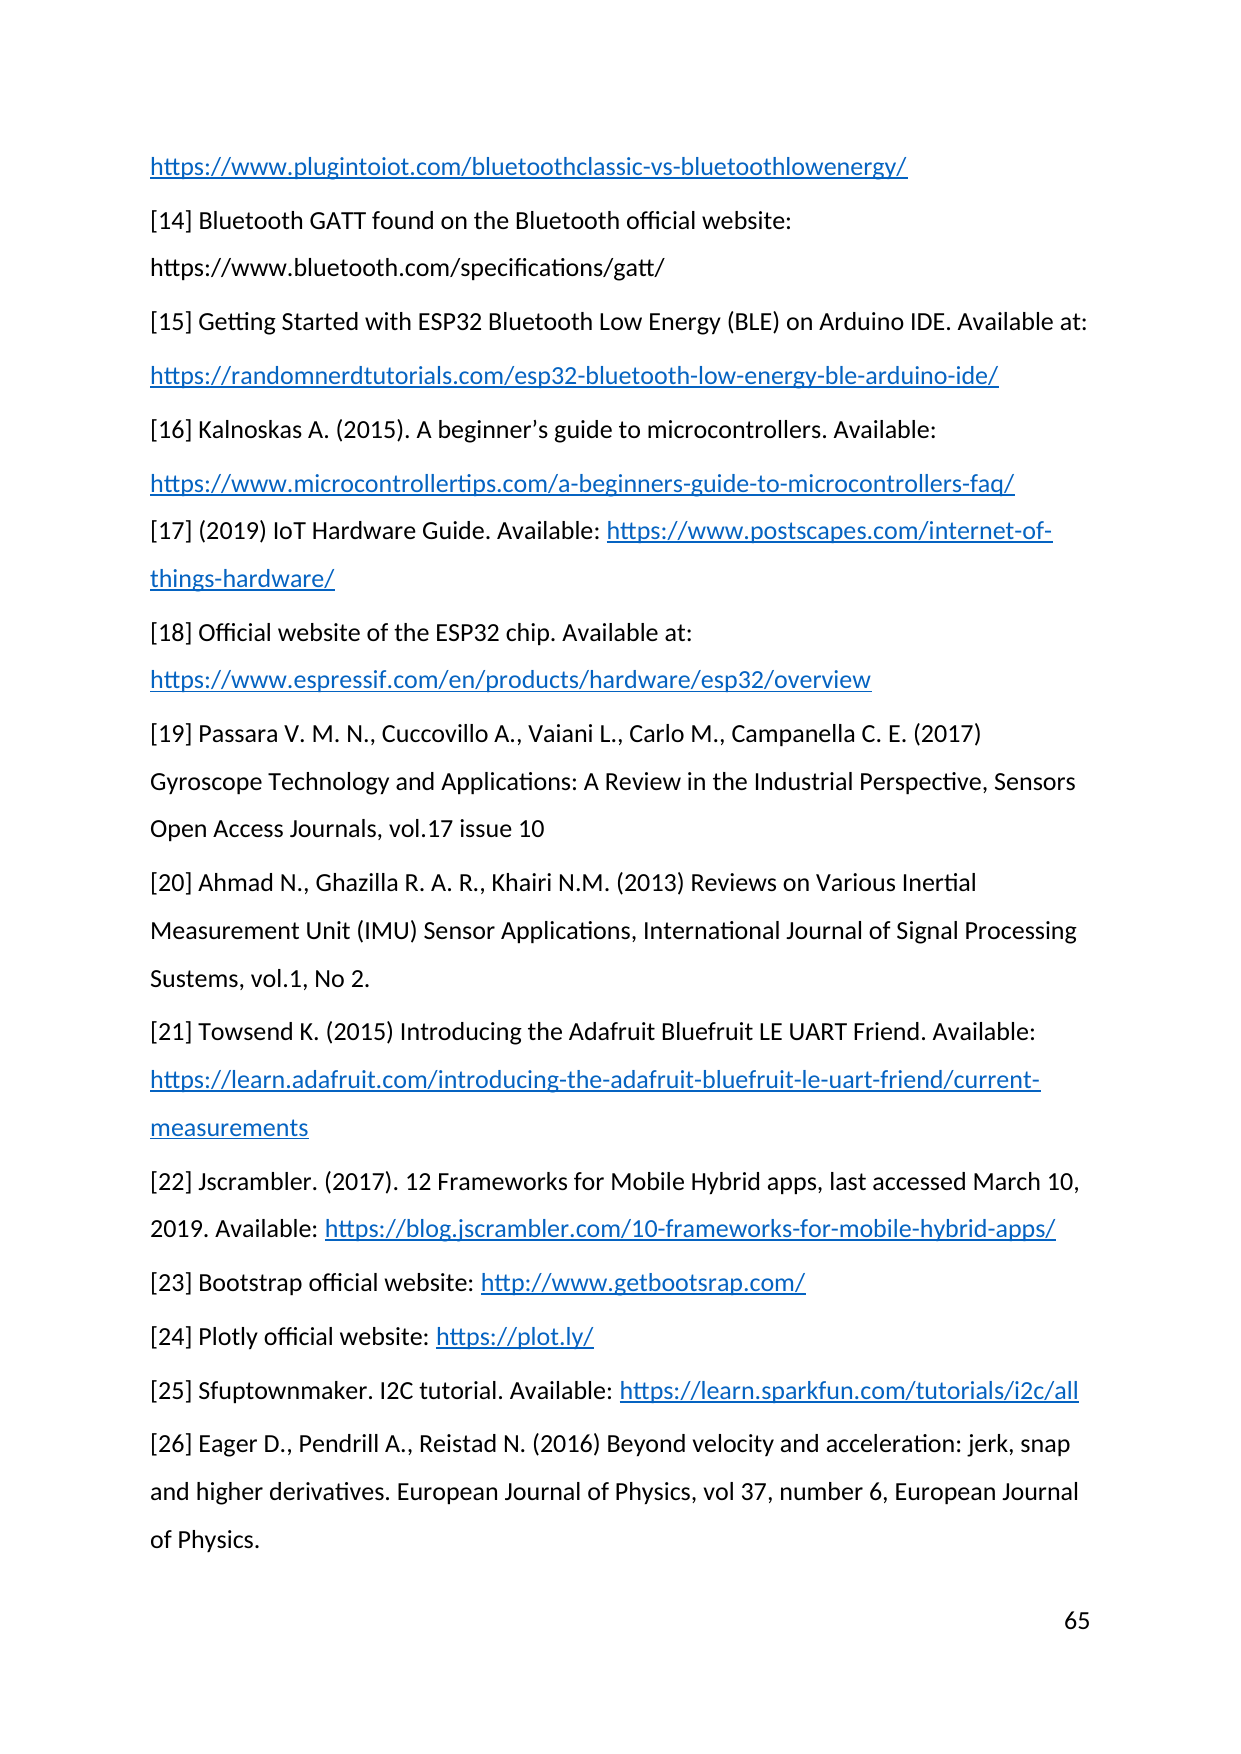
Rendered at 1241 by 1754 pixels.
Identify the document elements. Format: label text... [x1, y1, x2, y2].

text [20] Ahmad N., Ghazilla R. A. R., Khairi N.M. (2013) Reviews on Various Inertial Measurement Unit (IMU) Sensor Applications, International Journal of Signal Processing Sustems, vol.1, No 2. [150, 866, 1090, 993]
text https://randomnerdtutorials.com/esp32-bluetooth-low-energy-ble-arduino-ide/ [150, 359, 1090, 391]
text [24] Plotly official website: https://plot.ly/ [150, 1320, 1090, 1352]
text [26] Eager D., Pendrill A., Reistad N. (2016) Beyond velocity and acceleration: jerk, snap and higher derivatives. European Journal of Physics, vol 37, number 6, European Journal of Physics. [150, 1428, 1090, 1554]
text https://www.plugintoiot.com/bluetoothclassic-vs-bluetoothlowenergy/ [150, 150, 1090, 182]
text [22] Jscrambler. (2017). 12 Frameworks for Mobile Hybrid apps, last accessed March 10, 2019. Available: https://blog.jscrambler.com/10-frameworks-for-mobile-hybrid-apps/ [150, 1164, 1090, 1244]
text [14] Bluetooth GATT found on the Bluetooth official website: https://www.bluetooth.com/specifications/gatt/ [150, 204, 1090, 283]
text [25] Sfuptownmaker. I2C tutorial. Available: https://learn.sparkfun.com/tutorials/i2c/all [150, 1374, 1090, 1406]
text [15] Getting Started with ESP32 Bluetooth Low Energy (BLE) on Arduino IDE. Available at: [150, 305, 1090, 337]
text https://www.microcontrollertips.com/a-beginners-guide-to-microcontrollers-faq/ [17] (2019) IoT Hardware Guide. Available: https://www.postscapes.com/internet-of-things-hardware/ [150, 467, 1090, 594]
text [18] Official website of the ESP32 chip. Available at: https://www.espressif.com/en/products/hardware/esp32/overview [150, 616, 1090, 695]
text [21] Towsend K. (2015) Introducing the Adafruit Bluefruit LE UART Friend. Available: https://learn.adafruit.com/introducing-the-adafruit-bluefruit-le-uart-friend/current-measurements [150, 1016, 1090, 1142]
text [19] Passara V. M. N., Cuccovillo A., Vaiani L., Carlo M., Campanella C. E. (2017) Gyroscope Technology and Applications: A Review in the Industrial Perspective, Sensors Open Access Journals, vol.17 issue 10 [150, 717, 1090, 844]
text [23] Bootstrap official website: http://www.getbootsrap.com/ [150, 1266, 1090, 1298]
text [16] Kalnoskas A. (2015). A beginner’s guide to microcontrollers. Available: [150, 413, 1090, 445]
